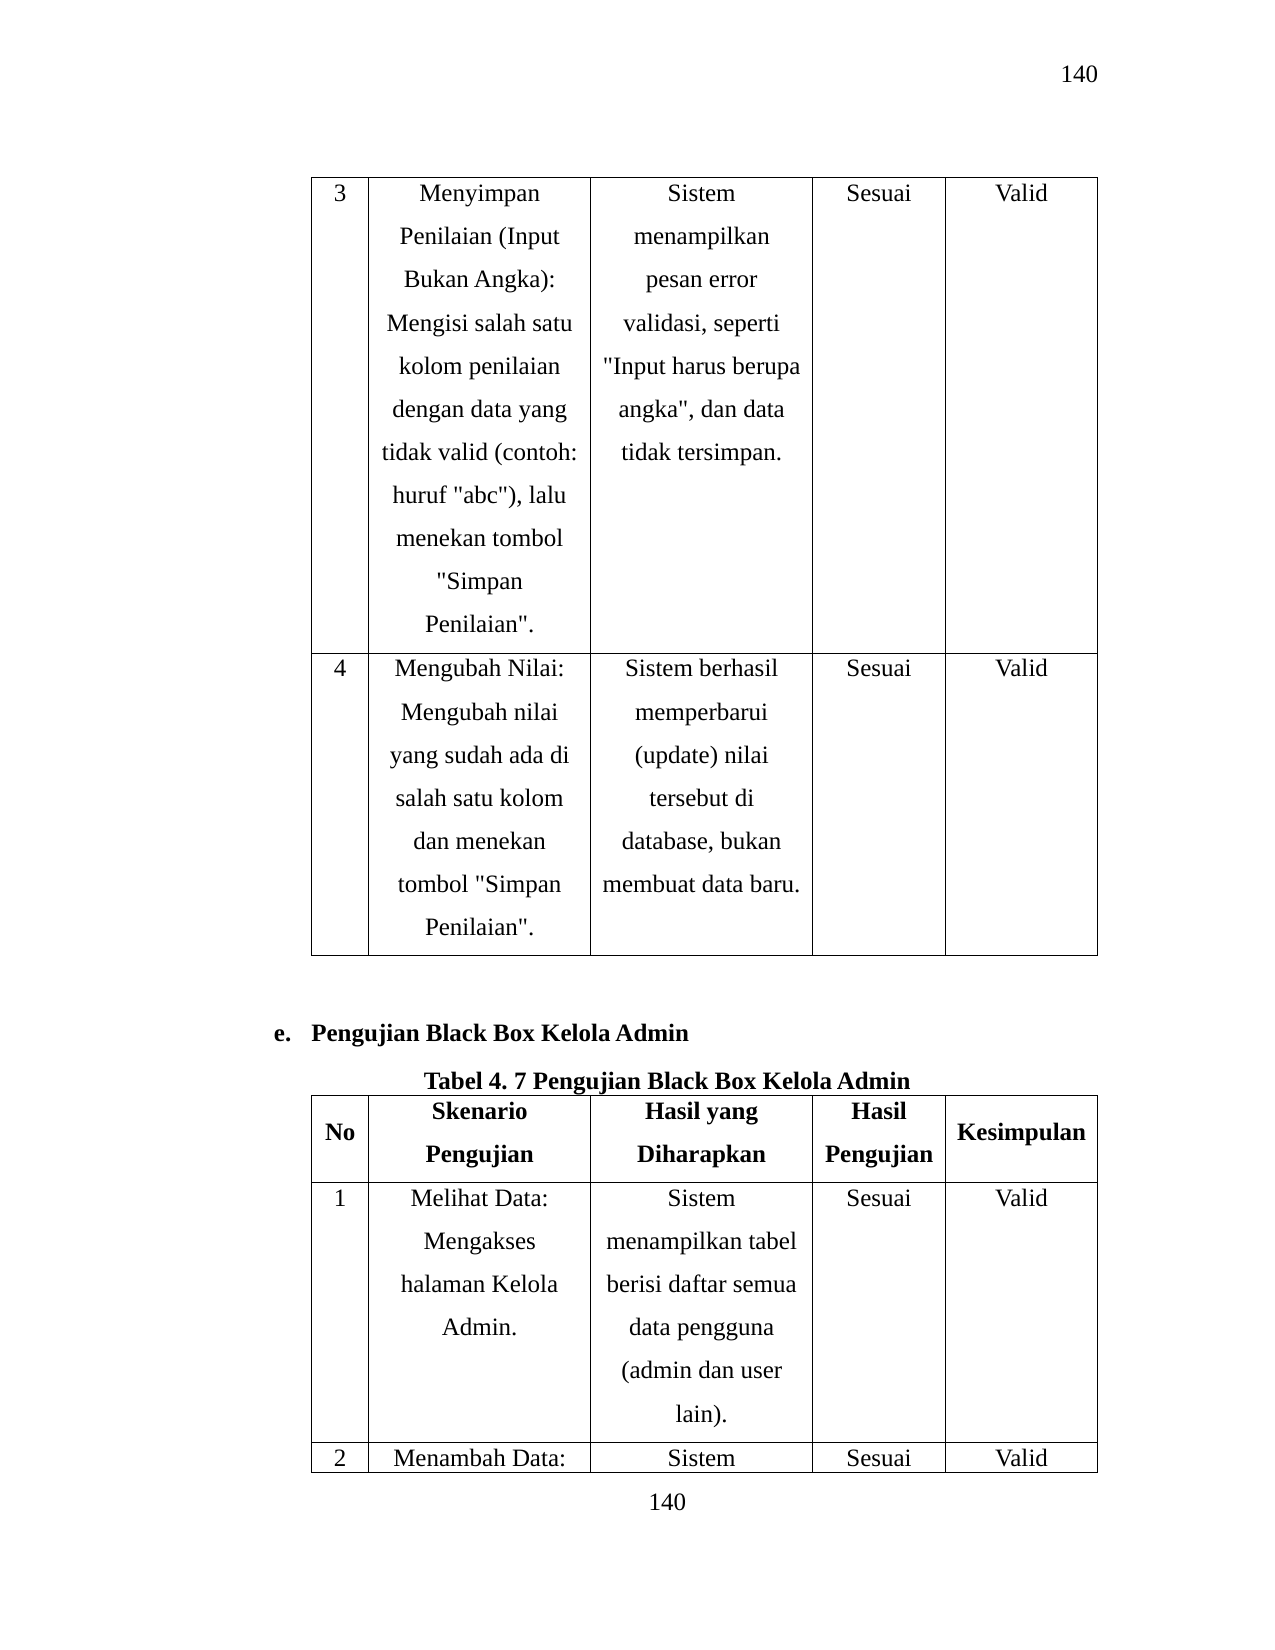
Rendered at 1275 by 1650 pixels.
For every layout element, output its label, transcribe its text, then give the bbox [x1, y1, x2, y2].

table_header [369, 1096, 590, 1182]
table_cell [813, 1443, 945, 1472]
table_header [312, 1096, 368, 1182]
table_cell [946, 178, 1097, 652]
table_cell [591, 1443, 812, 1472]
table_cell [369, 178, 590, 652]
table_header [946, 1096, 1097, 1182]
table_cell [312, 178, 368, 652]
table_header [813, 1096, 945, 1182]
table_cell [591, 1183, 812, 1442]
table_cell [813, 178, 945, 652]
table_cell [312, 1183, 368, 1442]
list Pengujian Black Box Kelola Admin [274, 1018, 1098, 1047]
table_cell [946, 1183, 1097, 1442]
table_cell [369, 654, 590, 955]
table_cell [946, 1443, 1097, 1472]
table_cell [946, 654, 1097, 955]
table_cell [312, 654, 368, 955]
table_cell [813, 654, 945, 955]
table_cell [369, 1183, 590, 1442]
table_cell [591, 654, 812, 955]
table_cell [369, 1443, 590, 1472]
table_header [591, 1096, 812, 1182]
text Tabel 4. 7 Pengujian Black Box Kelola Admin [236, 1066, 1098, 1095]
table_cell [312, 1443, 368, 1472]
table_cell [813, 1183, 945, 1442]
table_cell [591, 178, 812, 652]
